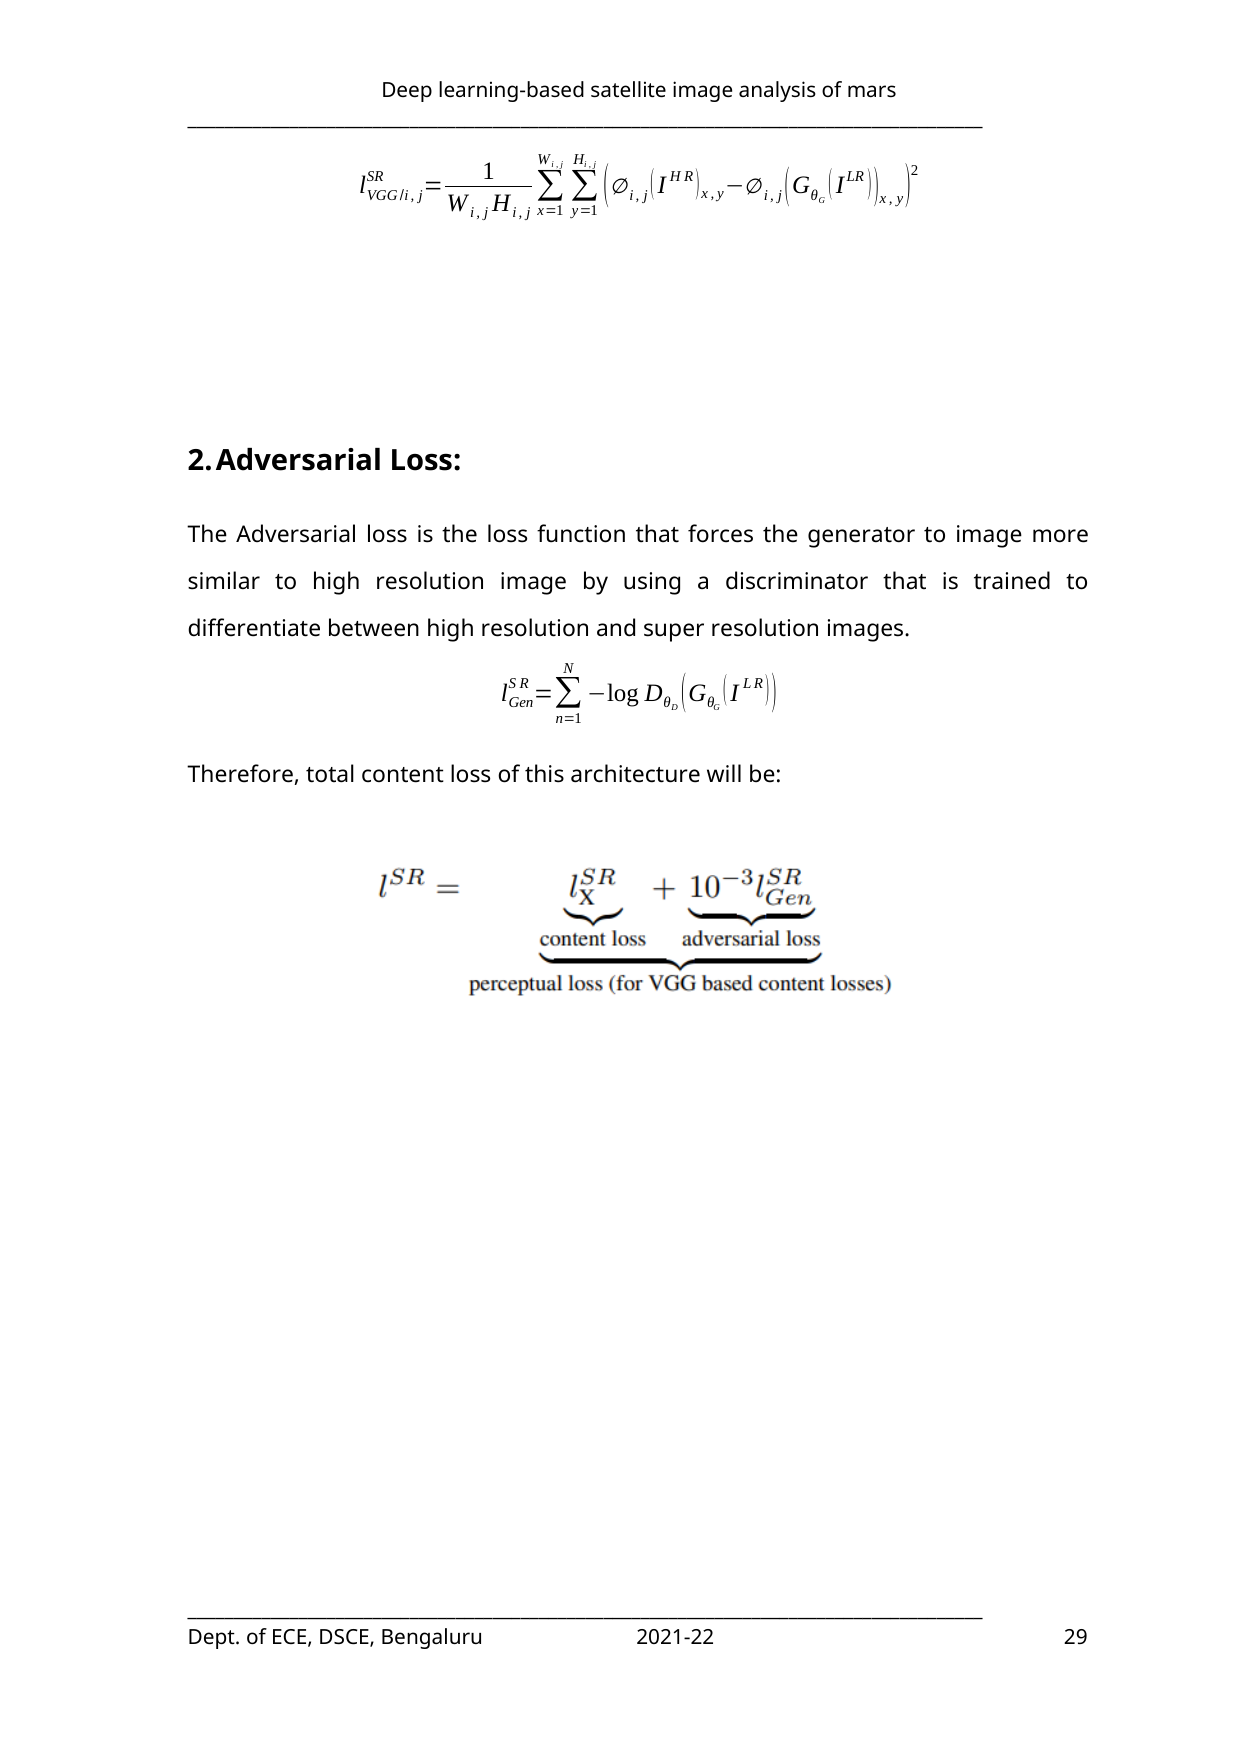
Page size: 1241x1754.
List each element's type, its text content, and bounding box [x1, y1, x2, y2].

list Adversarial Loss: [187, 439, 1090, 479]
text The Adversarial loss is the loss function that forces the generator to image more similar to high resolution image by using a discriminator that is trained to differentiate between high resolution and super resolution images. [187, 518, 1090, 643]
picture [367, 851, 911, 1002]
text Therefore, total content loss of this architecture will be: [187, 758, 1090, 789]
